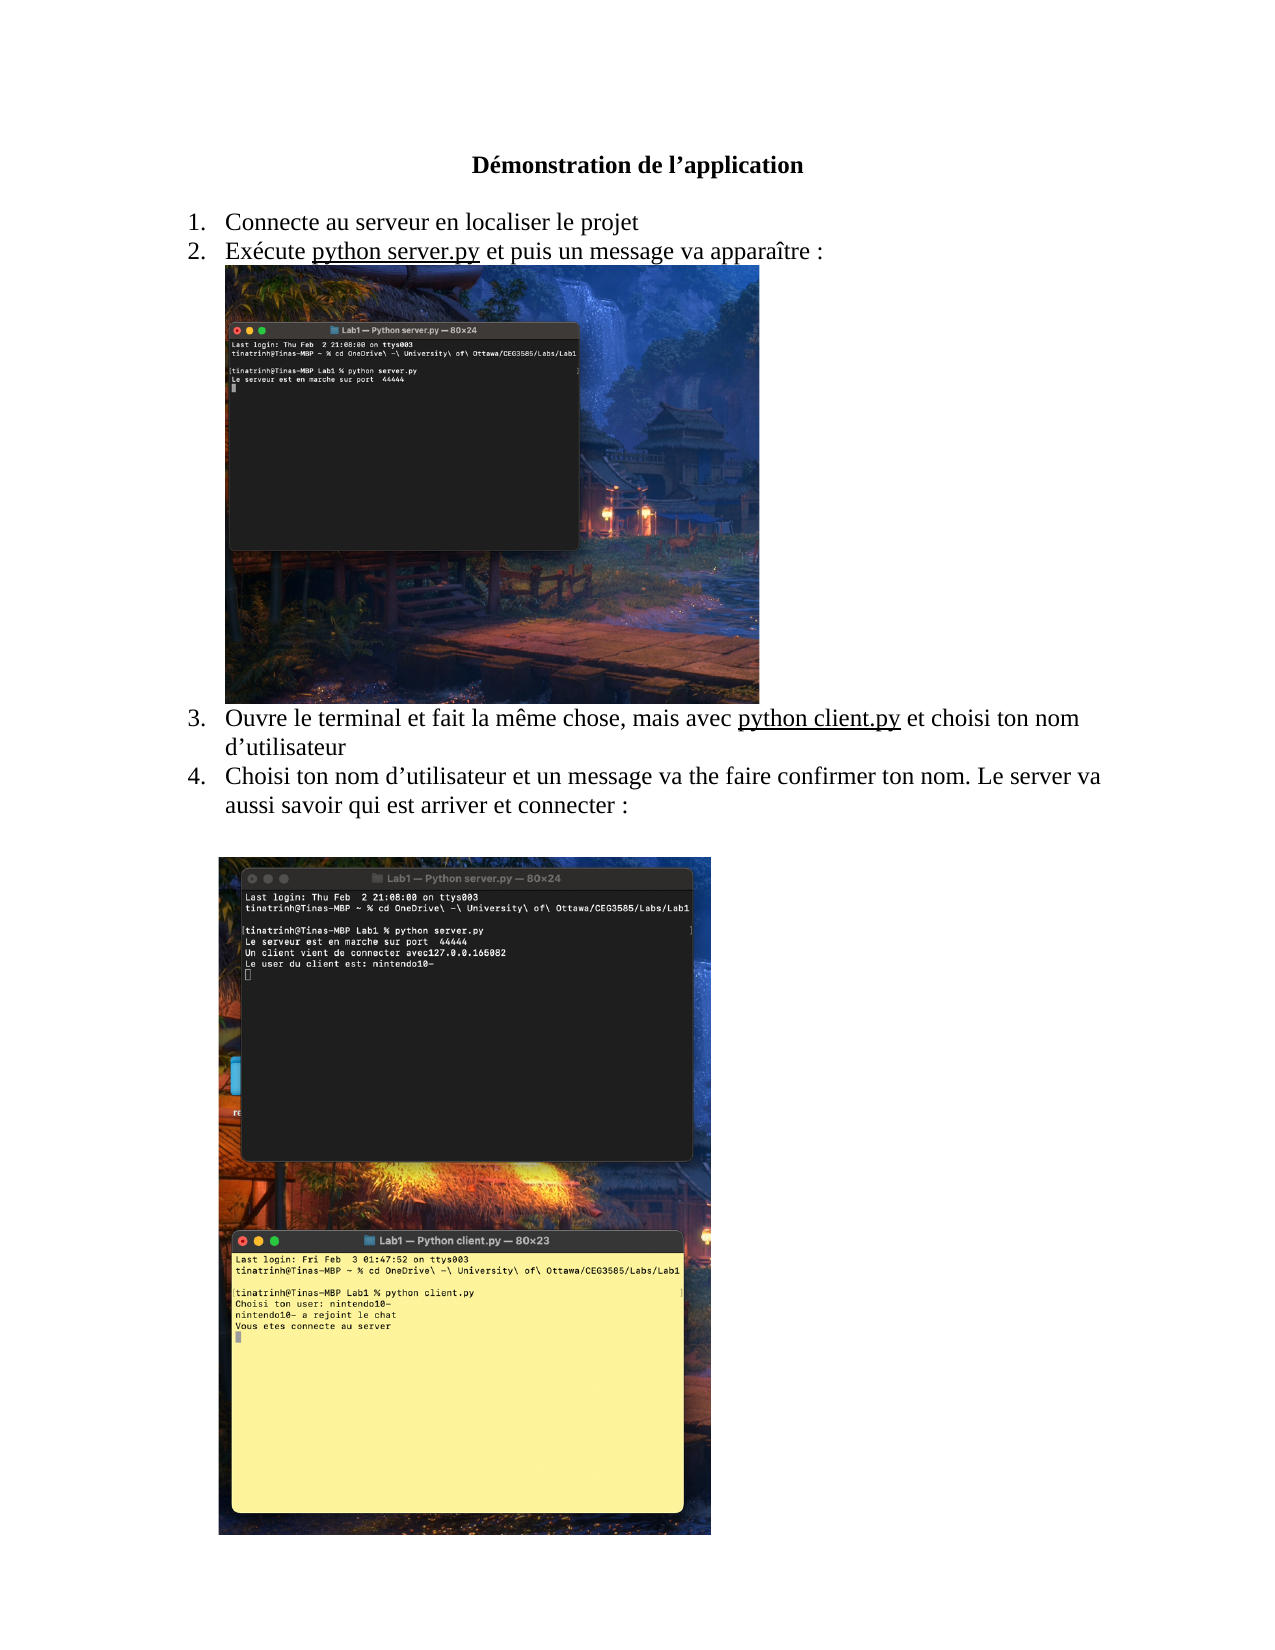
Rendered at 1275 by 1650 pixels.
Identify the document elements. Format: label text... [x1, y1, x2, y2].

title Démonstration de l’application [150, 150, 1125, 179]
list Connecte au serveur en localiser le projet [187, 207, 1125, 236]
list Ouvre le terminal et fait la même chose, mais avec python client.py et choisi ton nom d’utilisateur [187, 703, 1125, 761]
picture [217, 857, 711, 1532]
list Choisi ton nom d’utilisateur et un message va the faire confirmer ton nom. Le server va aussi savoir qui est arriver et connecter : [187, 761, 1125, 818]
picture [225, 265, 760, 704]
